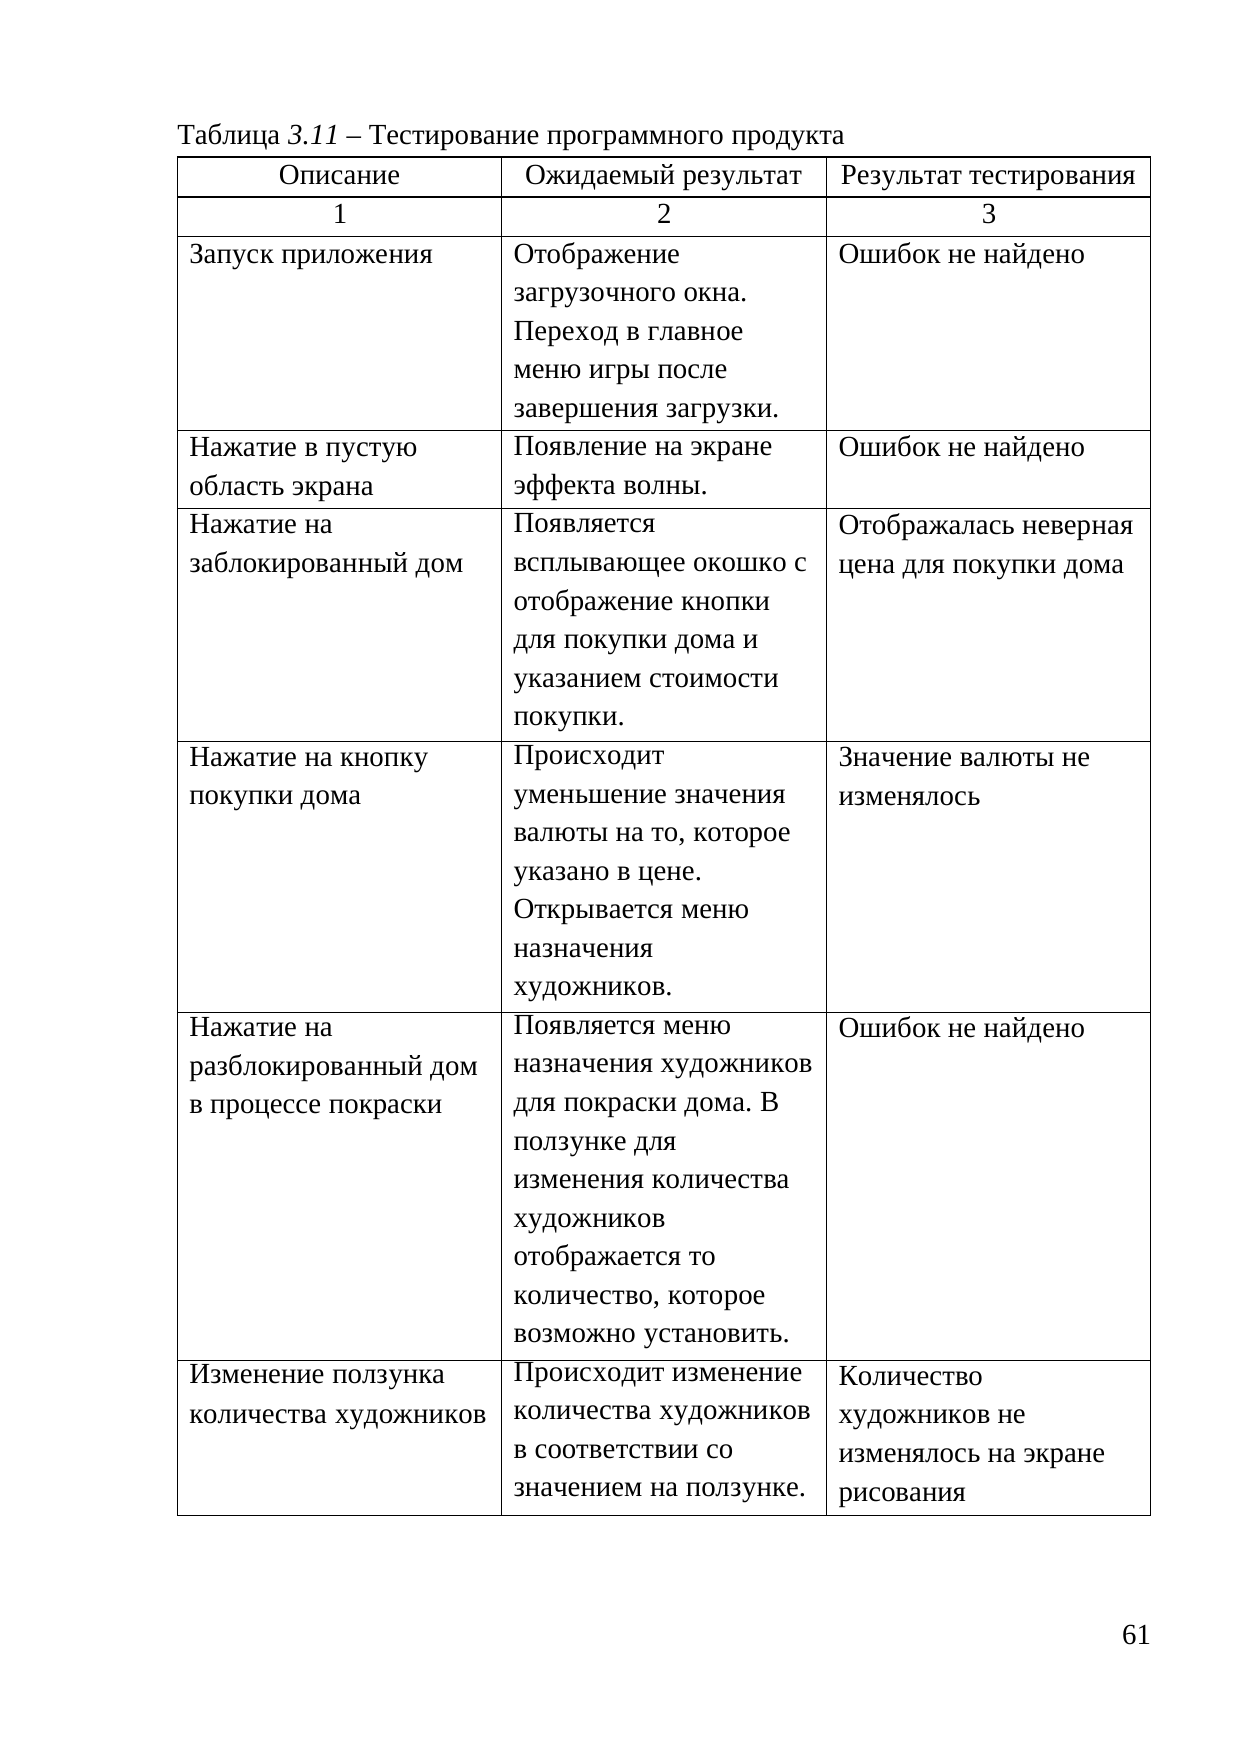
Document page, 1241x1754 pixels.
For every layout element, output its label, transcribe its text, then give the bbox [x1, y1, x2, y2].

text Нажатие на разблокированный дом в процессе покраски [189, 1009, 486, 1119]
text Количество художников не изменялось на экране [838, 1358, 1114, 1469]
text количества художников [189, 1396, 489, 1429]
text Ошибок не найдено [838, 1010, 1154, 1043]
text рисования [838, 1474, 1154, 1507]
text Отображение загрузочного окна. Переход в главное меню игры после завершения загрузки. Появление на экране эффекта волны. Появляется всплывающее окошко с отображение кнопки для покупки дома и указанием стоимости покупки. [513, 236, 816, 732]
text Описание 1 [279, 157, 408, 230]
text Результат тестирования 3 [841, 157, 1144, 230]
text Таблица 3.11 – Тестирование программного продукта [177, 117, 1154, 151]
text Нажатие на кнопку покупки дома [189, 739, 437, 811]
text Происходит уменьшение значения валюты на то, которое указано в цене. Открывается меню назначения художников. Появляется меню назначения художников для покраски дома. В ползунке для изменения количества художников отображается то количество, которое возможно установить. Происходит изменение количества художников в соответствии со [513, 737, 821, 1464]
text Отображалась неверная цена для покупки дома [838, 507, 1142, 579]
text Ошибок не найдено [838, 429, 1154, 463]
text Значение валюты не изменялось [838, 739, 1099, 811]
text Запуск приложения [189, 236, 489, 269]
text 61 [1122, 1617, 1154, 1651]
text Нажатие в пустую область экрана Нажатие на заблокированный дом [189, 429, 472, 578]
text Ожидаемый результат 2 [525, 157, 810, 230]
text значением на ползунке. [513, 1469, 816, 1503]
text Изменение ползунка [189, 1357, 489, 1390]
text Ошибок не найдено [838, 236, 1154, 269]
